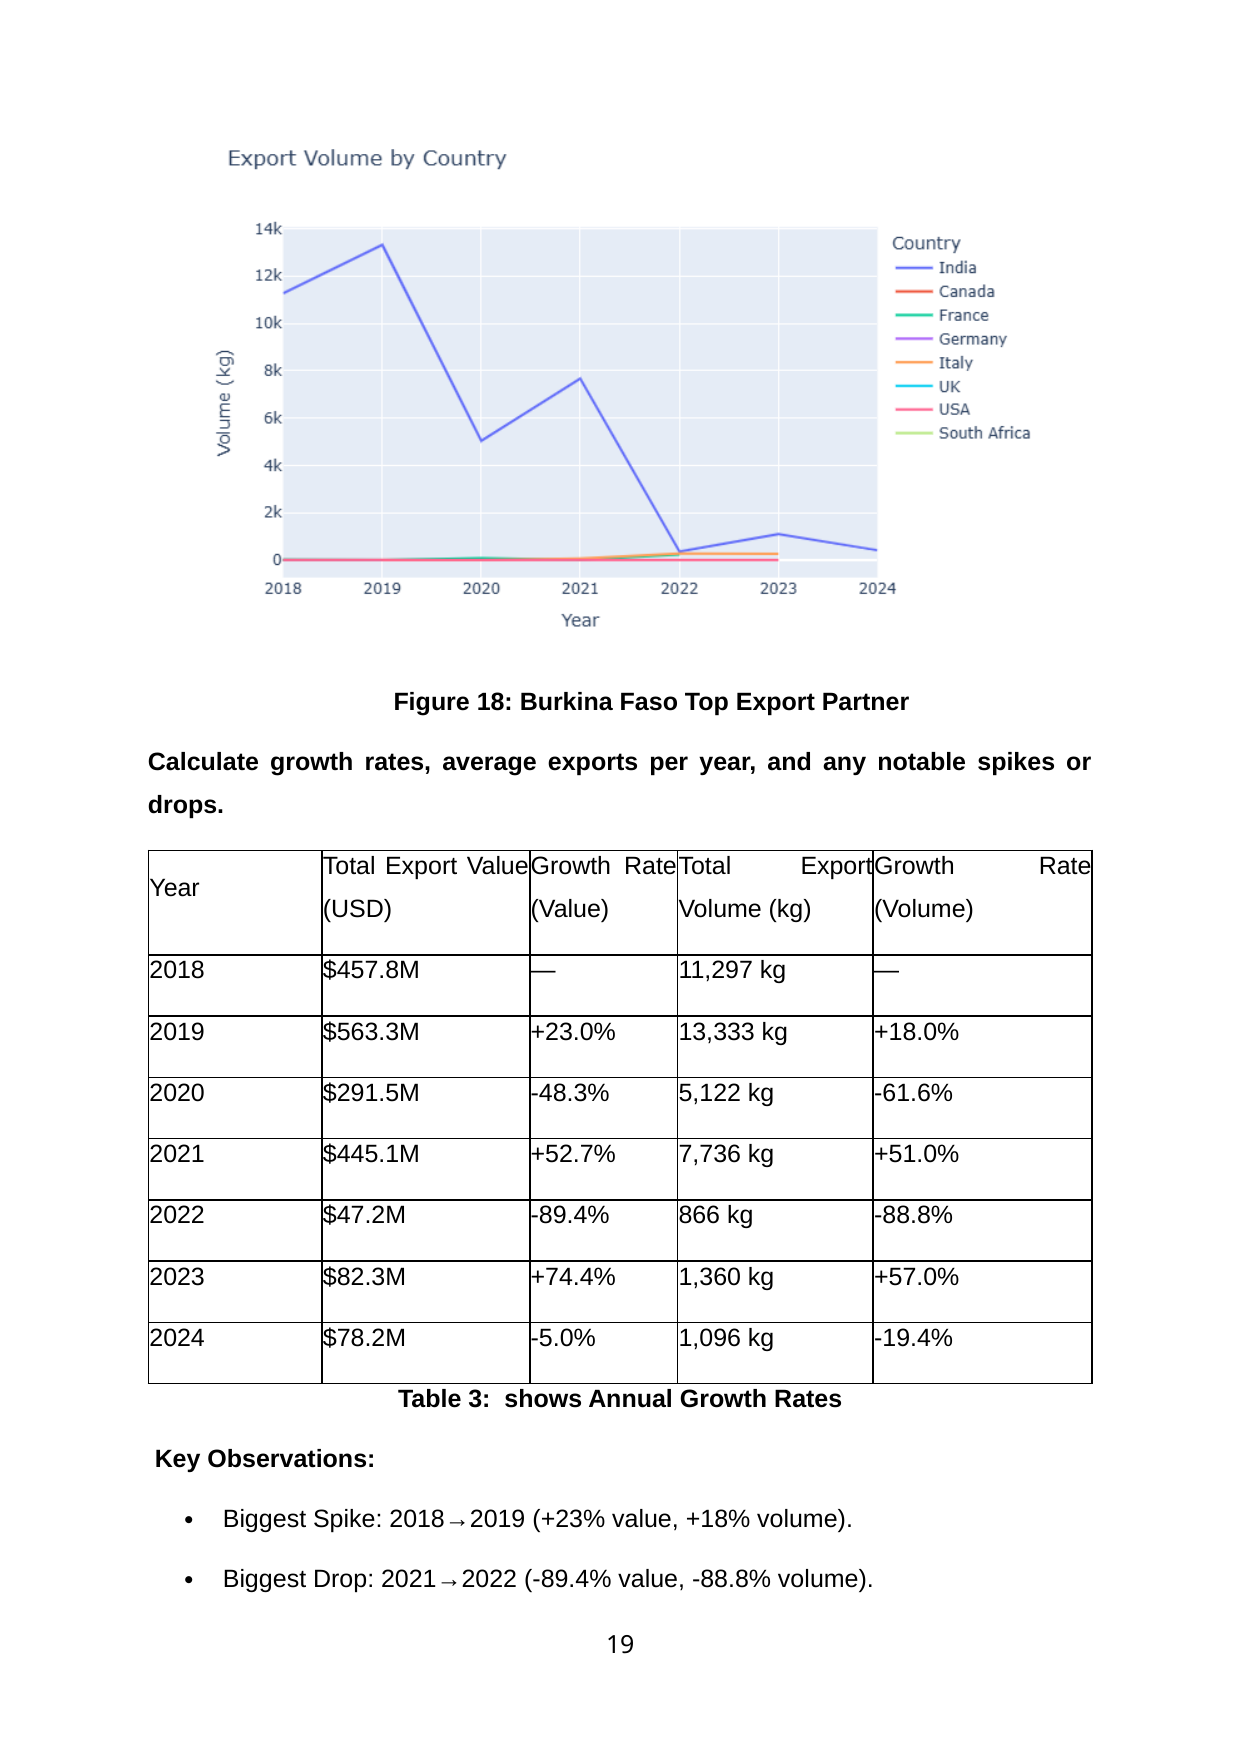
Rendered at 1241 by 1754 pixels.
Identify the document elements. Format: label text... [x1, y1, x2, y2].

table_cell 1,360 kg [678, 1262, 872, 1321]
picture [200, 143, 1040, 673]
text Table 3: shows Annual Growth Rates [148, 1384, 1093, 1413]
table_cell 2019 [149, 1017, 321, 1076]
table_cell 2018 [149, 956, 321, 1015]
table_cell — [531, 956, 677, 1015]
table_cell $457.8M [323, 956, 529, 1015]
table_cell — [874, 956, 1091, 1015]
table_cell $291.5M [323, 1078, 529, 1138]
table_cell +57.0% [874, 1262, 1091, 1321]
table_cell $563.3M [323, 1017, 529, 1076]
table_cell -88.8% [874, 1201, 1091, 1260]
table_cell -48.3% [531, 1078, 677, 1138]
table_cell 2022 [149, 1201, 321, 1260]
table_cell 2021 [149, 1139, 321, 1199]
table_cell $445.1M [323, 1139, 529, 1199]
table_cell -89.4% [531, 1201, 677, 1260]
table_cell 866 kg [678, 1201, 872, 1260]
table_cell -19.4% [874, 1323, 1091, 1383]
table_cell +74.4% [531, 1262, 677, 1321]
text Key Observations: [148, 1444, 1093, 1473]
table_cell 2020 [149, 1078, 321, 1138]
table_cell $82.3M [323, 1262, 529, 1321]
table_cell -61.6% [874, 1078, 1091, 1138]
table_cell 13,333 kg [678, 1017, 872, 1076]
table_cell -5.0% [531, 1323, 677, 1383]
table_cell $78.2M [323, 1323, 529, 1383]
table_cell +51.0% [874, 1139, 1091, 1199]
table_cell 7,736 kg [678, 1139, 872, 1199]
table_cell +52.7% [531, 1139, 677, 1199]
table_header Total Export Volume (kg) [678, 851, 872, 954]
list Biggest Drop: 2021→2022 (-89.4% value, -88.8% volume). [185, 1564, 1093, 1592]
table_cell 5,122 kg [678, 1078, 872, 1138]
table_header Total Export Value (USD) [323, 851, 529, 954]
table_cell 2023 [149, 1262, 321, 1321]
table_header Growth Rate (Value) [531, 851, 677, 954]
table_cell +18.0% [874, 1017, 1091, 1076]
list Biggest Spike: 2018→2019 (+23% value, +18% volume). [185, 1504, 1093, 1533]
table_cell $47.2M [323, 1201, 529, 1260]
table_cell 2024 [149, 1323, 321, 1383]
table_cell 1,096 kg [678, 1323, 872, 1383]
table_header Growth Rate (Volume) [874, 851, 1091, 954]
table_cell 11,297 kg [678, 956, 872, 1015]
text Calculate growth rates, average exports per year, and any notable spikes or drops. [148, 747, 1093, 818]
table_header Year [149, 851, 321, 954]
table_cell +23.0% [531, 1017, 677, 1076]
